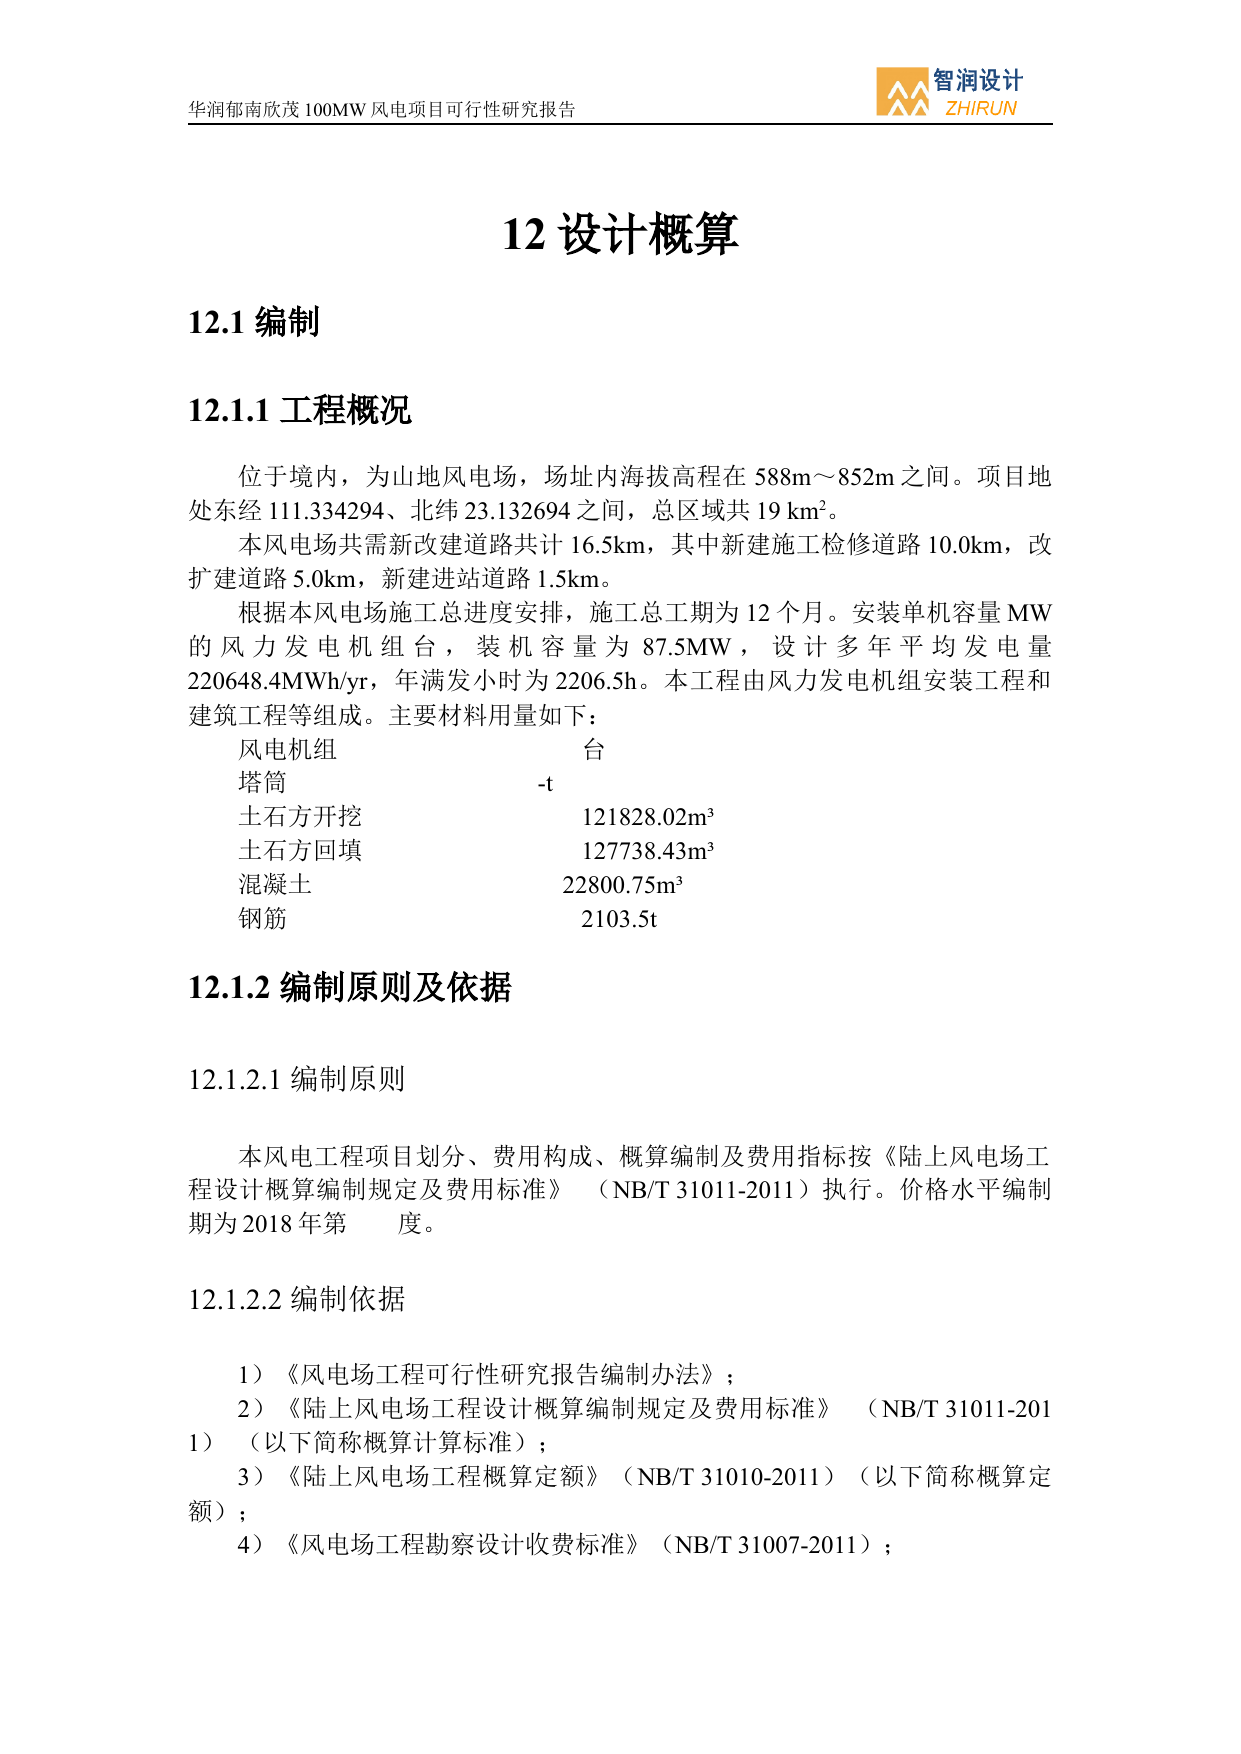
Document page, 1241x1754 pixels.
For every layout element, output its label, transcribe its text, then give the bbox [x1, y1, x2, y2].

text 风电机组 台 [187, 731, 1053, 765]
text 12.1.2.1 编制原则 [187, 1044, 1053, 1112]
text 12.1.2.2 编制依据 [187, 1264, 1053, 1332]
text 12设计概算 [187, 198, 1053, 266]
text 本风电场共需新改建道路共计16.5km，其中新建施工检修道路10.0km，改扩建道路5.0km，新建进站道路1.5km。 [187, 527, 1053, 595]
text 土石方开挖 121828.02m³ [187, 799, 1053, 833]
text 12.1 编制说明 [187, 300, 1053, 340]
text 1）《风电场工程可行性研究报告编制办法》； [187, 1357, 1053, 1391]
picture [876, 65, 1024, 117]
text 土石方回填 127738.43m³ [187, 833, 1053, 867]
text 混凝土 22800.75m³ [187, 867, 1053, 901]
text 塔筒 -t [187, 765, 1053, 799]
text 本风电工程项目划分、费用构成、概算编制及费用指标按《陆上风电场工程设计概算编制规定及费用标准》 （NB/T 1-）执行。价格水平编制期为2018年第四季度。 [187, 1137, 1053, 1239]
text 12.1.2 编制原则及依据 [187, 951, 1053, 1019]
text 4）《风电场工程勘察设计收费标准》（NB/T 3-）； [187, 1527, 1053, 1561]
text 3）《陆上风电场工程概算定额》（NB/T -）（以下简称概算定额）； [187, 1459, 1053, 1527]
text 2）《陆上风电场工程设计概算编制规定及费用标准》 （NB/T 1-） （以下简称概算计算标准）； [187, 1391, 1053, 1459]
text 位于境内，为山地风电场，场址内海拔高程在588m～852m之间。项目地处东经111.334294、北纬23.132694之间，总区域共19 km2。 [187, 459, 1053, 527]
text 钢筋 2103.5t [187, 901, 1053, 934]
text 根据本风电场施工总进度安排，施工总工期为12个月。安装单机容量MW的风力发电机组台，装机容量为87.5MW，设计多年平均发电量220648.4MWh/yr，年满发小时为2206.5h。本工程由风力发电机组安装工程和建筑工程等组成。主要材料用量如下： [187, 595, 1053, 731]
text 12.1.1 工程概况 [187, 374, 1053, 442]
